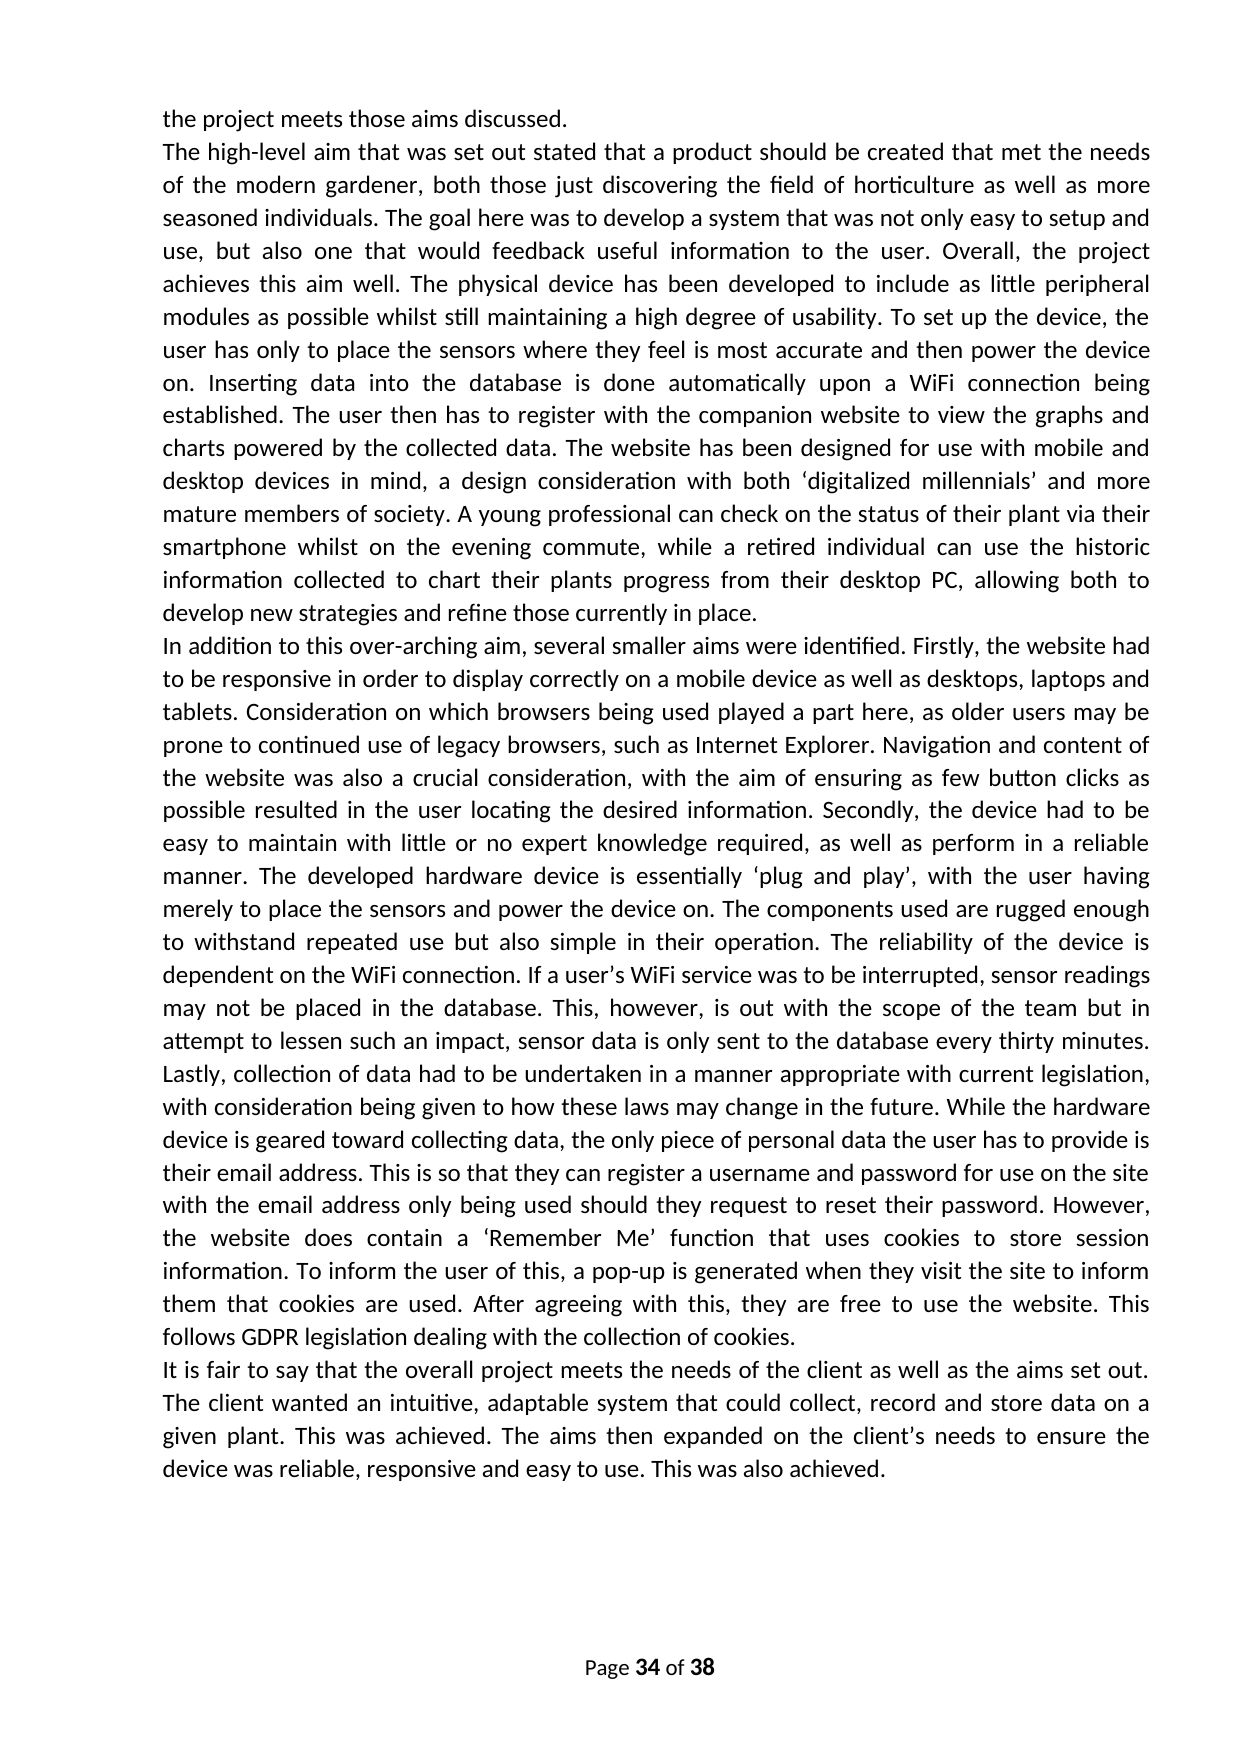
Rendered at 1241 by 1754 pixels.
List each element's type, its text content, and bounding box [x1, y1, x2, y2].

list In addition to this over-arching aim, several smaller aims were identified. Firstly, the website had to be responsive in order to display correctly on a mobile device as well as desktops, laptops and tablets. Consideration on which browsers being used played a part here, as older users may be prone to continued use of legacy browsers, such as Internet Explorer. Navigation and content of the website was also a crucial consideration, with the aim of ensuring as few button clicks as possible resulted in the user locating the desired information. Secondly, the device had to be easy to maintain with little or no expert knowledge required, as well as perform in a reliable manner. The developed hardware device is essentially ‘plug and play’, with the user having merely to place the sensors and power the device on. The components used are rugged enough to withstand repeated use but also simple in their operation. The reliability of the device is dependent on the WiFi connection. If a user’s WiFi service was to be interrupted, sensor readings may not be placed in the database. This, however, is out with the scope of the team but in attempt to lessen such an impact, sensor data is only sent to the database every thirty minutes. Lastly, collection of data had to be undertaken in a manner appropriate with current legislation, with consideration being given to how these laws may change in the future. While the hardware device is geared toward collecting data, the only piece of personal data the user has to provide is their email address. This is so that they can register a username and password for use on the site with the email address only being used should they request to reset their password. However, the website does contain a ‘Remember Me’ function that uses cookies to store session information. To inform the user of this, a pop-up is generated when they visit the site to inform them that cookies are used. After agreeing with this, they are free to use the website. This follows GDPR legislation dealing with the collection of cookies. [162, 630, 1152, 1352]
list The high-level aim that was set out stated that a product should be created that met the needs of the modern gardener, both those just discovering the field of horticulture as well as more seasoned individuals. The goal here was to develop a system that was not only easy to setup and use, but also one that would feedback useful information to the user. Overall, the project achieves this aim well. The physical device has been developed to include as little peripheral modules as possible whilst still maintaining a high degree of usability. To set up the device, the user has only to place the sensors where they feel is most accurate and then power the device on. Inserting data into the database is done automatically upon a WiFi connection being established. The user then has to register with the companion website to view the graphs and charts powered by the collected data. The website has been designed for use with mobile and desktop devices in mind, a design consideration with both ‘digitalized millennials’ and more mature members of society. A young professional can check on the status of their plant via their smartphone whilst on the evening commute, while a retired individual can use the historic information collected to chart their plants progress from their desktop PC, allowing both to develop new strategies and refine those currently in place. [162, 136, 1152, 628]
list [162, 103, 1152, 134]
list It is fair to say that the overall project meets the needs of the client as well as the aims set out. The client wanted an intuitive, adaptable system that could collect, record and store data on a given plant. This was achieved. The aims then expanded on the client’s needs to ensure the device was reliable, responsive and easy to use. This was also achieved. [162, 1354, 1152, 1483]
